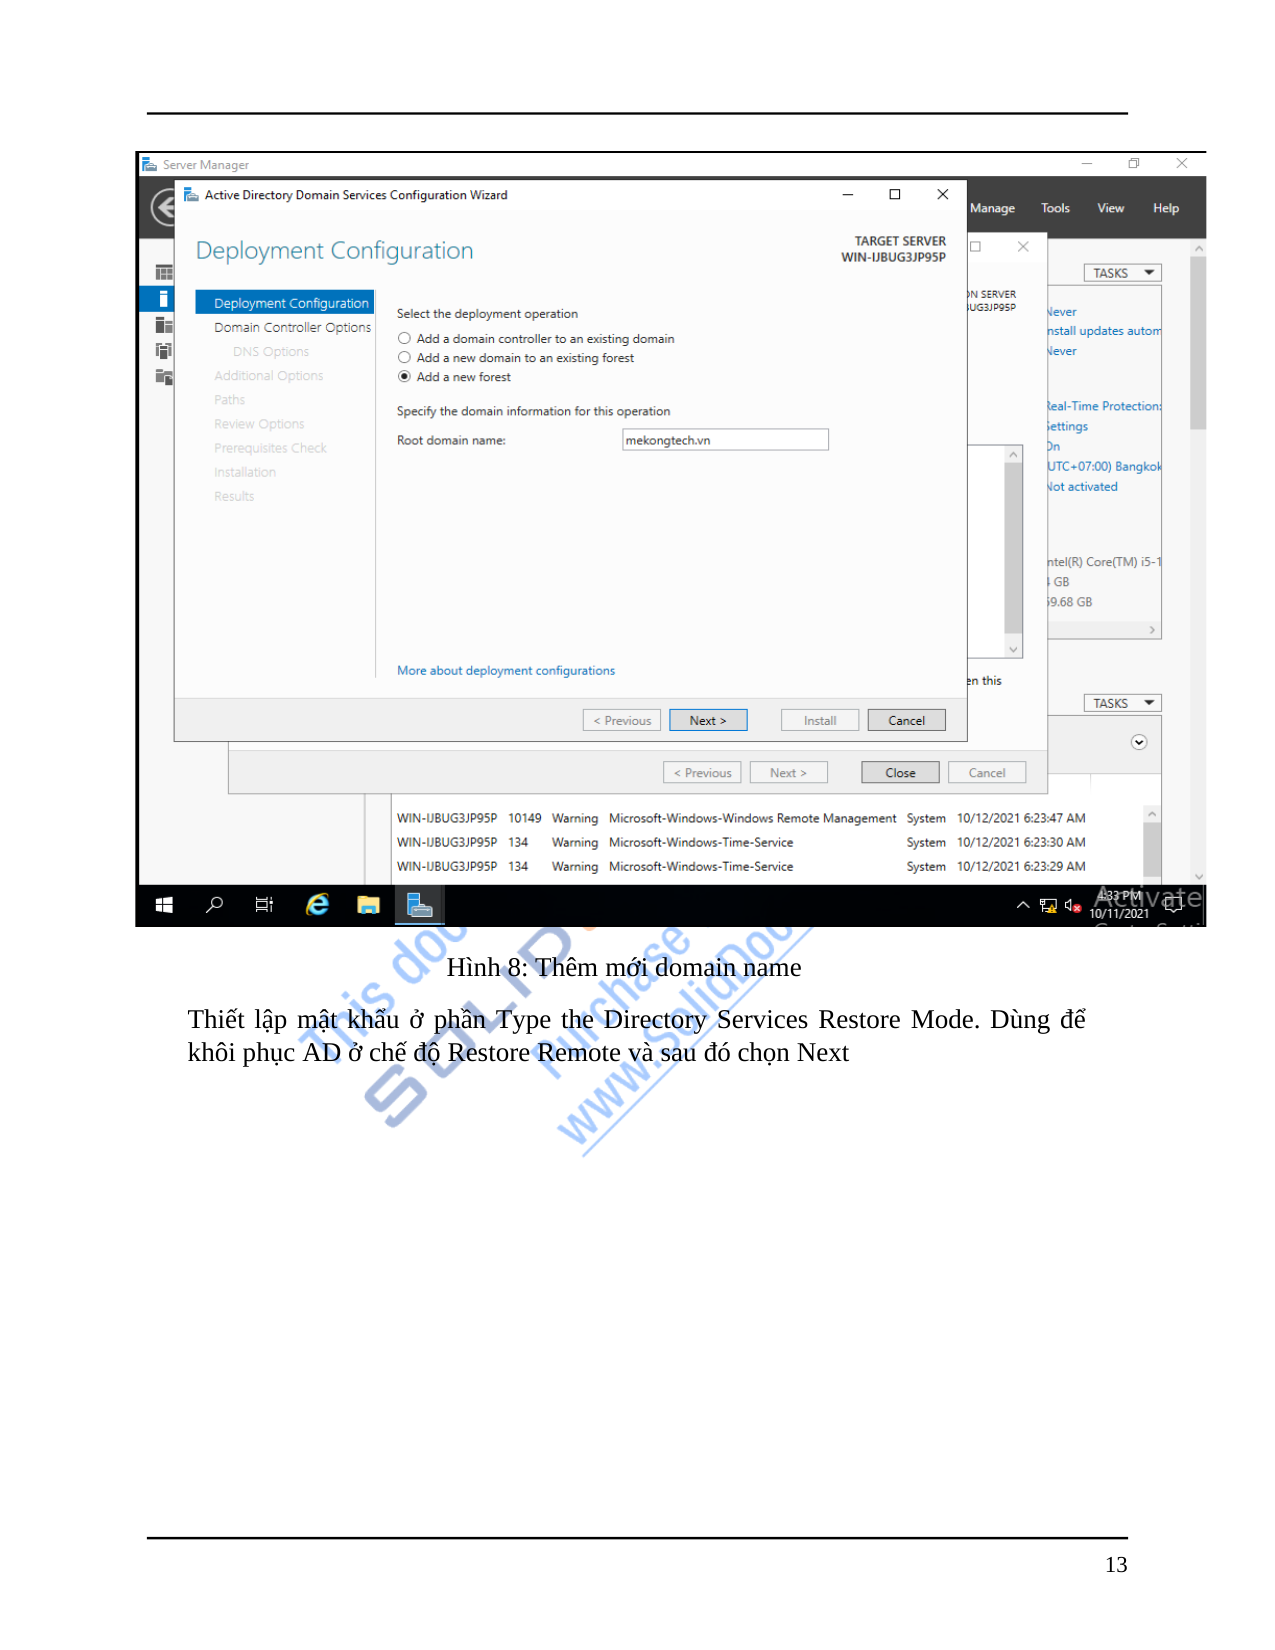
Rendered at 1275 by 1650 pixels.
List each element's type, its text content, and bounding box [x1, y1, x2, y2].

picture [296, 1068, 1046, 1192]
picture [135, 151, 1207, 1003]
text Hình 8: Thêm mới domain name [446, 951, 1206, 982]
text Thiết lập mật khẩu ở phần Type the Directory Services Restore Mode. Dùng để khôi phục AD ở chế độ Restore Remote và sau đó chọn Next [187, 1003, 1089, 1068]
